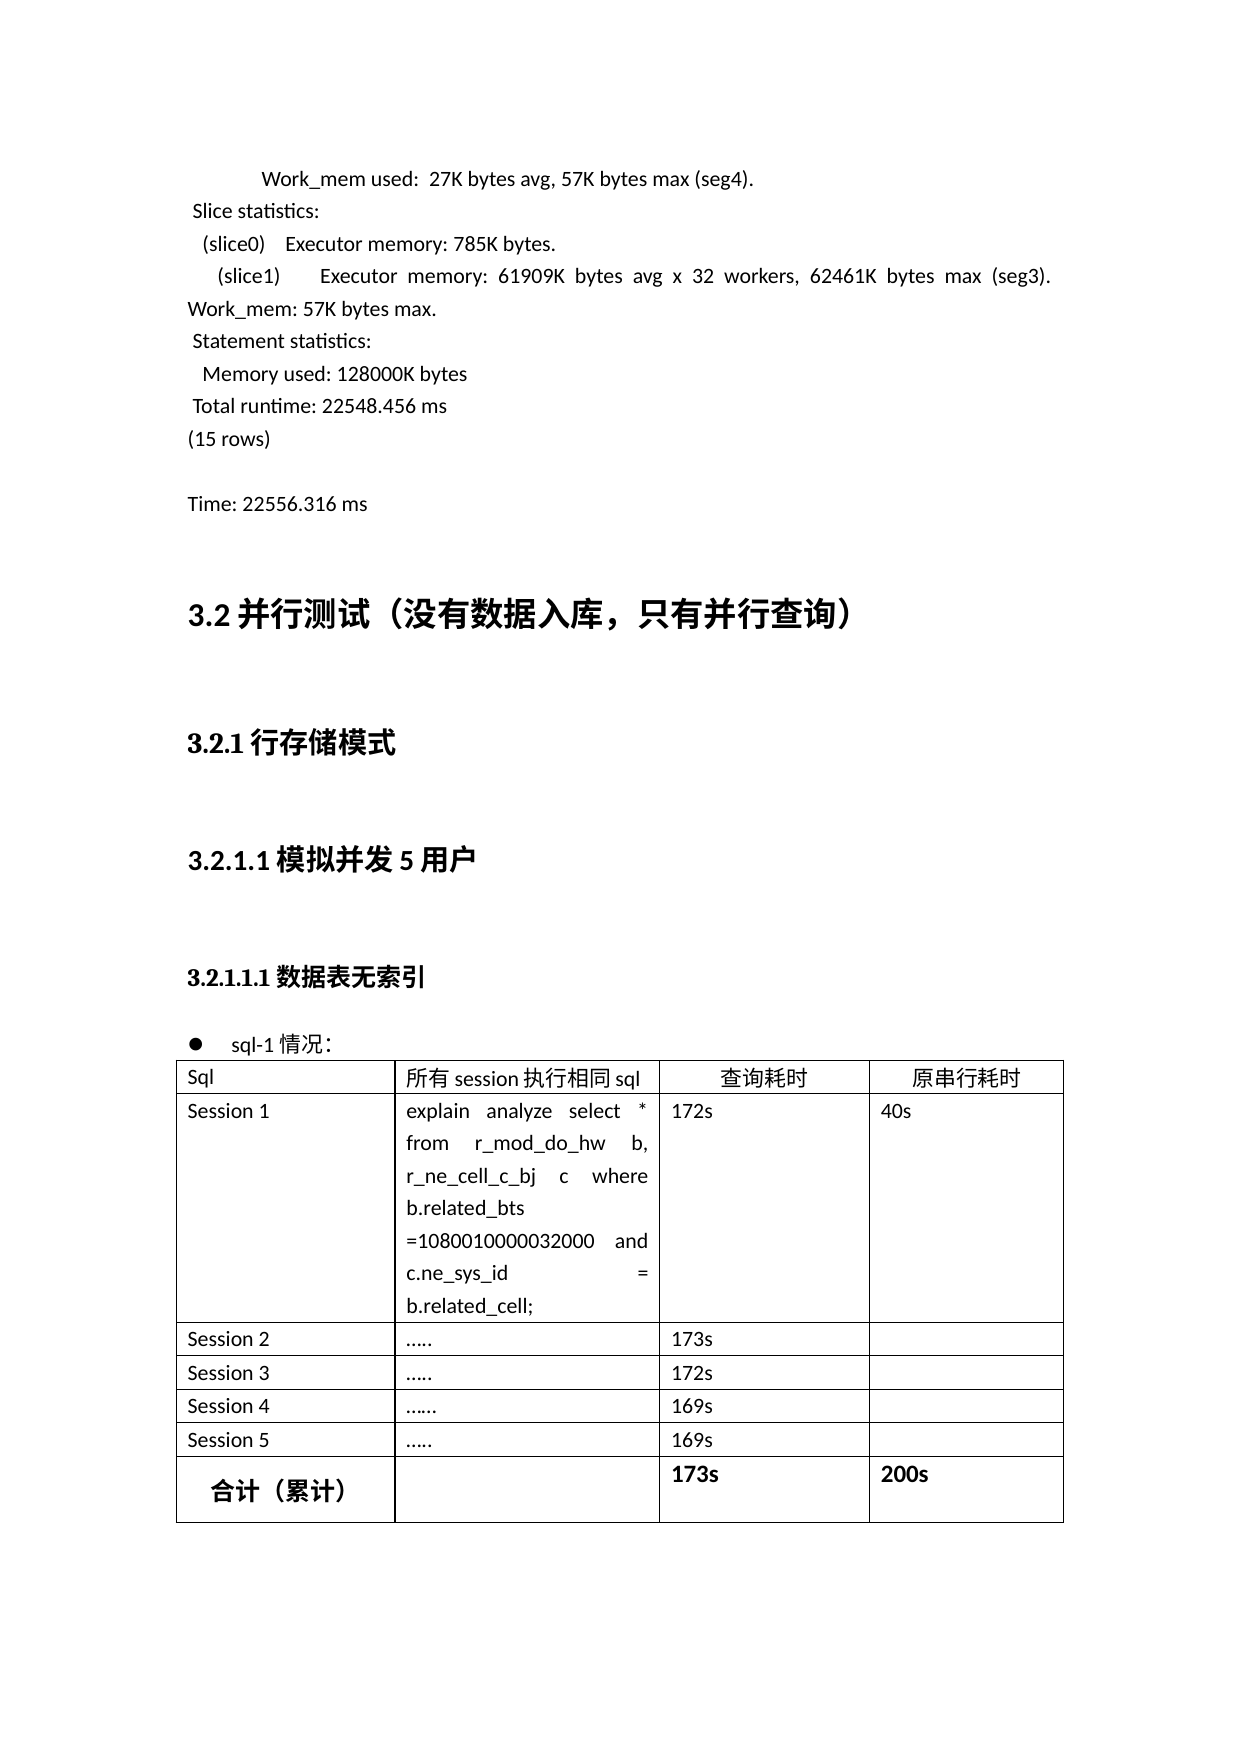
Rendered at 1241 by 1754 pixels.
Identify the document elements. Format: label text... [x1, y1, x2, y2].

table_cell Session 3 [177, 1356, 394, 1389]
table_cell [396, 1457, 659, 1522]
subtitle 3.2并行测试（没有数据入库，只有并行查询） [187, 579, 1053, 644]
table_cell 合计（累计） [177, 1457, 394, 1522]
list sql-1 情况： [187, 1027, 1053, 1059]
text Work_mem used: 27K bytes avg, 57K bytes max (seg4). [187, 162, 1053, 194]
text Total runtime: 22548.456 ms [187, 389, 1053, 422]
table_cell 40s [870, 1094, 1063, 1322]
table_header Sql [177, 1061, 394, 1093]
text (slice0) Executor memory: 785K bytes. [187, 227, 1053, 259]
table_header 查询耗时 [660, 1061, 869, 1093]
table_cell [870, 1423, 1063, 1456]
table_cell 169s [660, 1423, 869, 1456]
text Slice statistics: [187, 194, 1053, 227]
table_cell 200s [870, 1457, 1063, 1522]
text Time: 22556.316 ms [187, 487, 1053, 519]
table_cell 173s [660, 1323, 869, 1355]
text (15 rows) [187, 422, 1053, 454]
table_cell [870, 1356, 1063, 1389]
table_cell 173s [660, 1457, 869, 1522]
table_cell Session 4 [177, 1390, 394, 1422]
text (slice1) Executor memory: 61909K bytes avg x 32 workers, 62461K bytes max (seg3). Work_mem: 57K bytes max. [187, 259, 1053, 324]
table_cell [870, 1323, 1063, 1355]
text Statement statistics: [187, 324, 1053, 357]
table_cell Session 5 [177, 1423, 394, 1456]
table_cell …… [396, 1390, 659, 1422]
table_header 原串行耗时 [870, 1061, 1063, 1093]
subtitle 3.2.1.1.1 数据表无索引 [187, 943, 1053, 1008]
table_cell 172s [660, 1094, 869, 1322]
table_cell [870, 1390, 1063, 1422]
table_cell Session 1 [177, 1094, 394, 1322]
table_cell ….. [396, 1356, 659, 1389]
subtitle 3.2.1 行存储模式 [187, 708, 1053, 773]
table_cell 169s [660, 1390, 869, 1422]
subtitle 3.2.1.1 模拟并发5用户 [187, 825, 1053, 890]
table_cell Session 2 [177, 1323, 394, 1355]
table_cell explain analyze select * from r_mod_do_hw b, r_ne_cell_c_bj c where b.related_bts =1080010000032000 and c.ne_sys_id = b.related_cell; [396, 1094, 659, 1322]
table_cell ….. [396, 1423, 659, 1456]
text Memory used: 128000K bytes [187, 357, 1053, 389]
table_cell ….. [396, 1323, 659, 1355]
table_header 所有session执行相同sql [396, 1061, 659, 1093]
table_cell 172s [660, 1356, 869, 1389]
